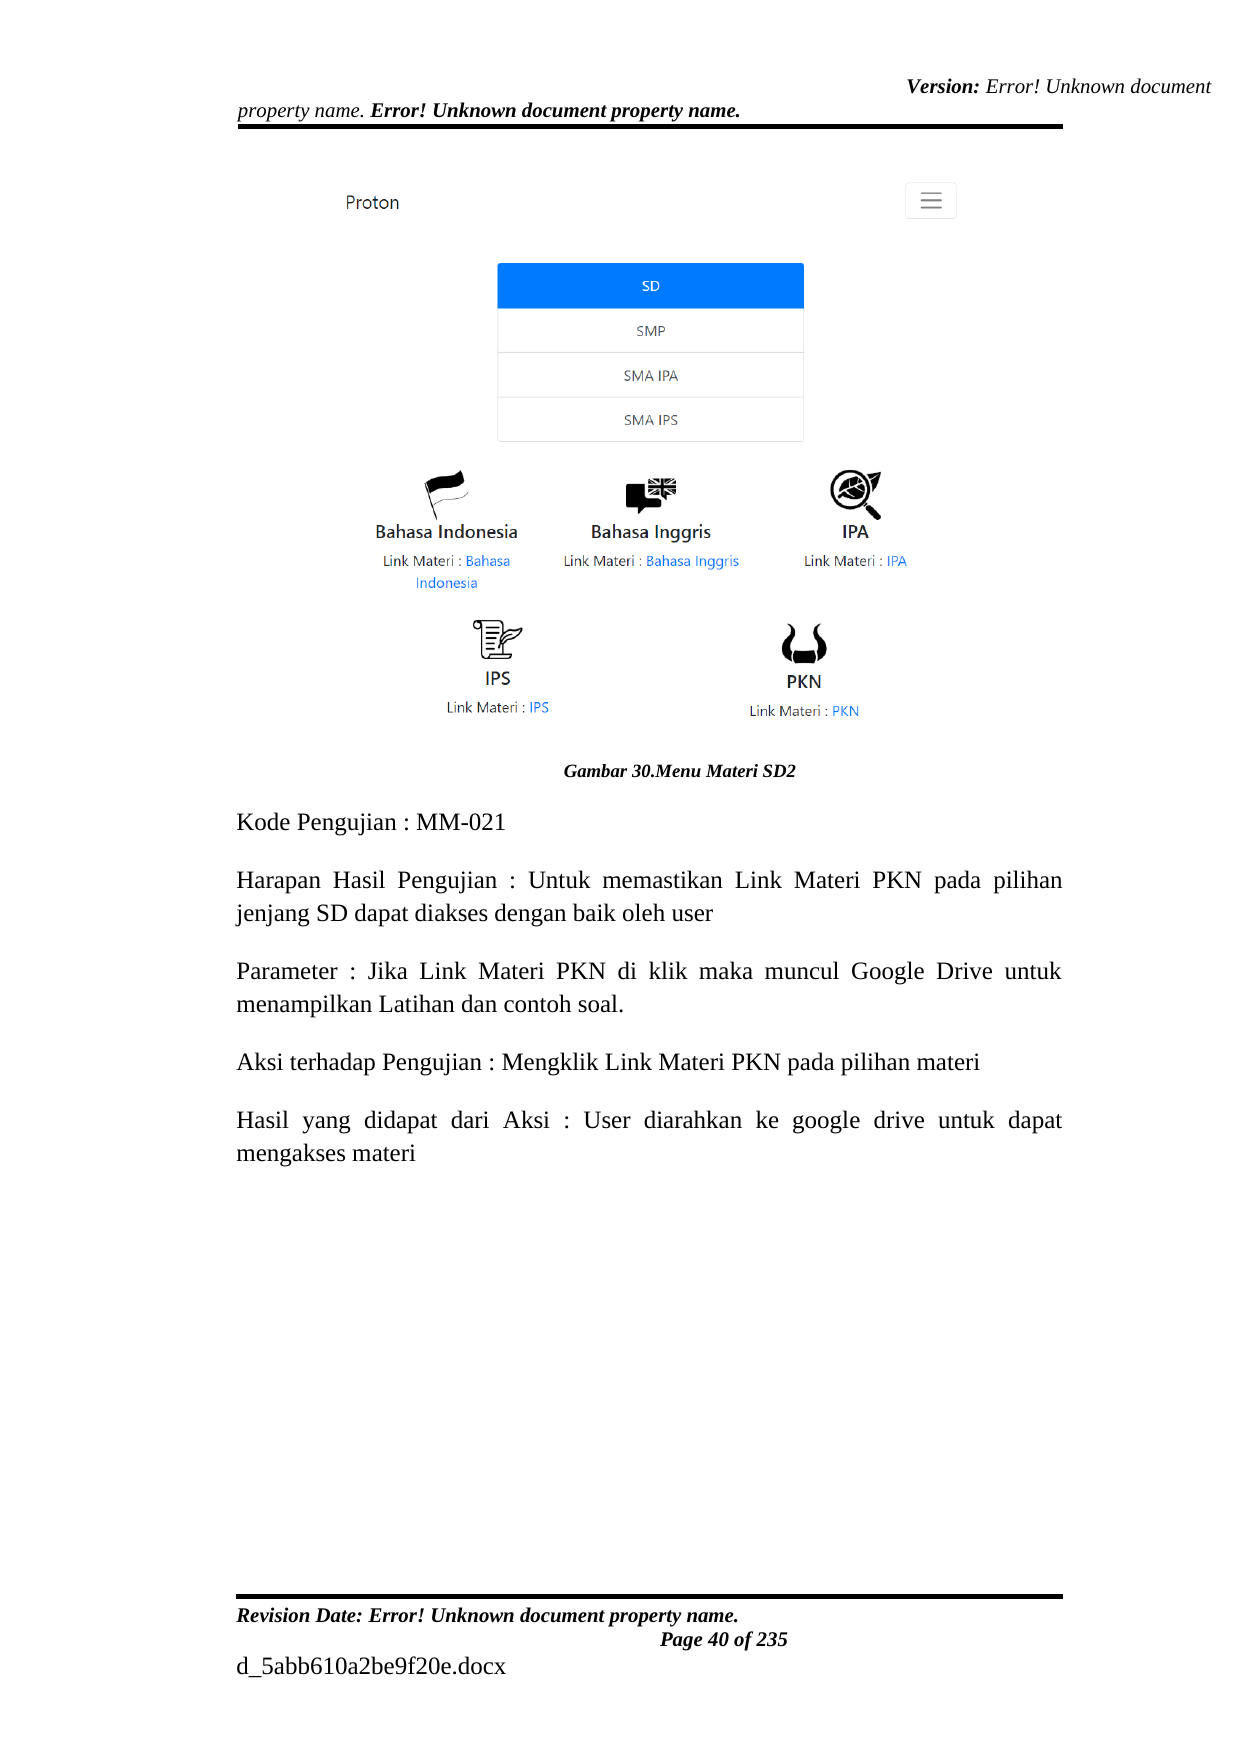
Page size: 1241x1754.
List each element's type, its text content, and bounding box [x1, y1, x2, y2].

text Hasil yang didapat dari Aksi : User diarahkan ke google drive untuk dapat mengakses materi [236, 1105, 1063, 1167]
text Kode Pengujian : MM-021 [236, 807, 1063, 836]
text Harapan Hasil Pengujian : Untuk memastikan Link Materi PKN pada pilihan jenjang SD dapat diakses dengan baik oleh user [236, 865, 1063, 927]
text Gambar 30.Menu Materi SD2 [296, 760, 1063, 782]
picture [329, 177, 970, 731]
text Parameter : Jika Link Materi PKN di klik maka muncul Google Drive untuk menampilkan Latihan dan contoh soal. [236, 956, 1063, 1018]
text Aksi terhadap Pengujian : Mengklik Link Materi PKN pada pilihan materi [236, 1047, 1063, 1076]
